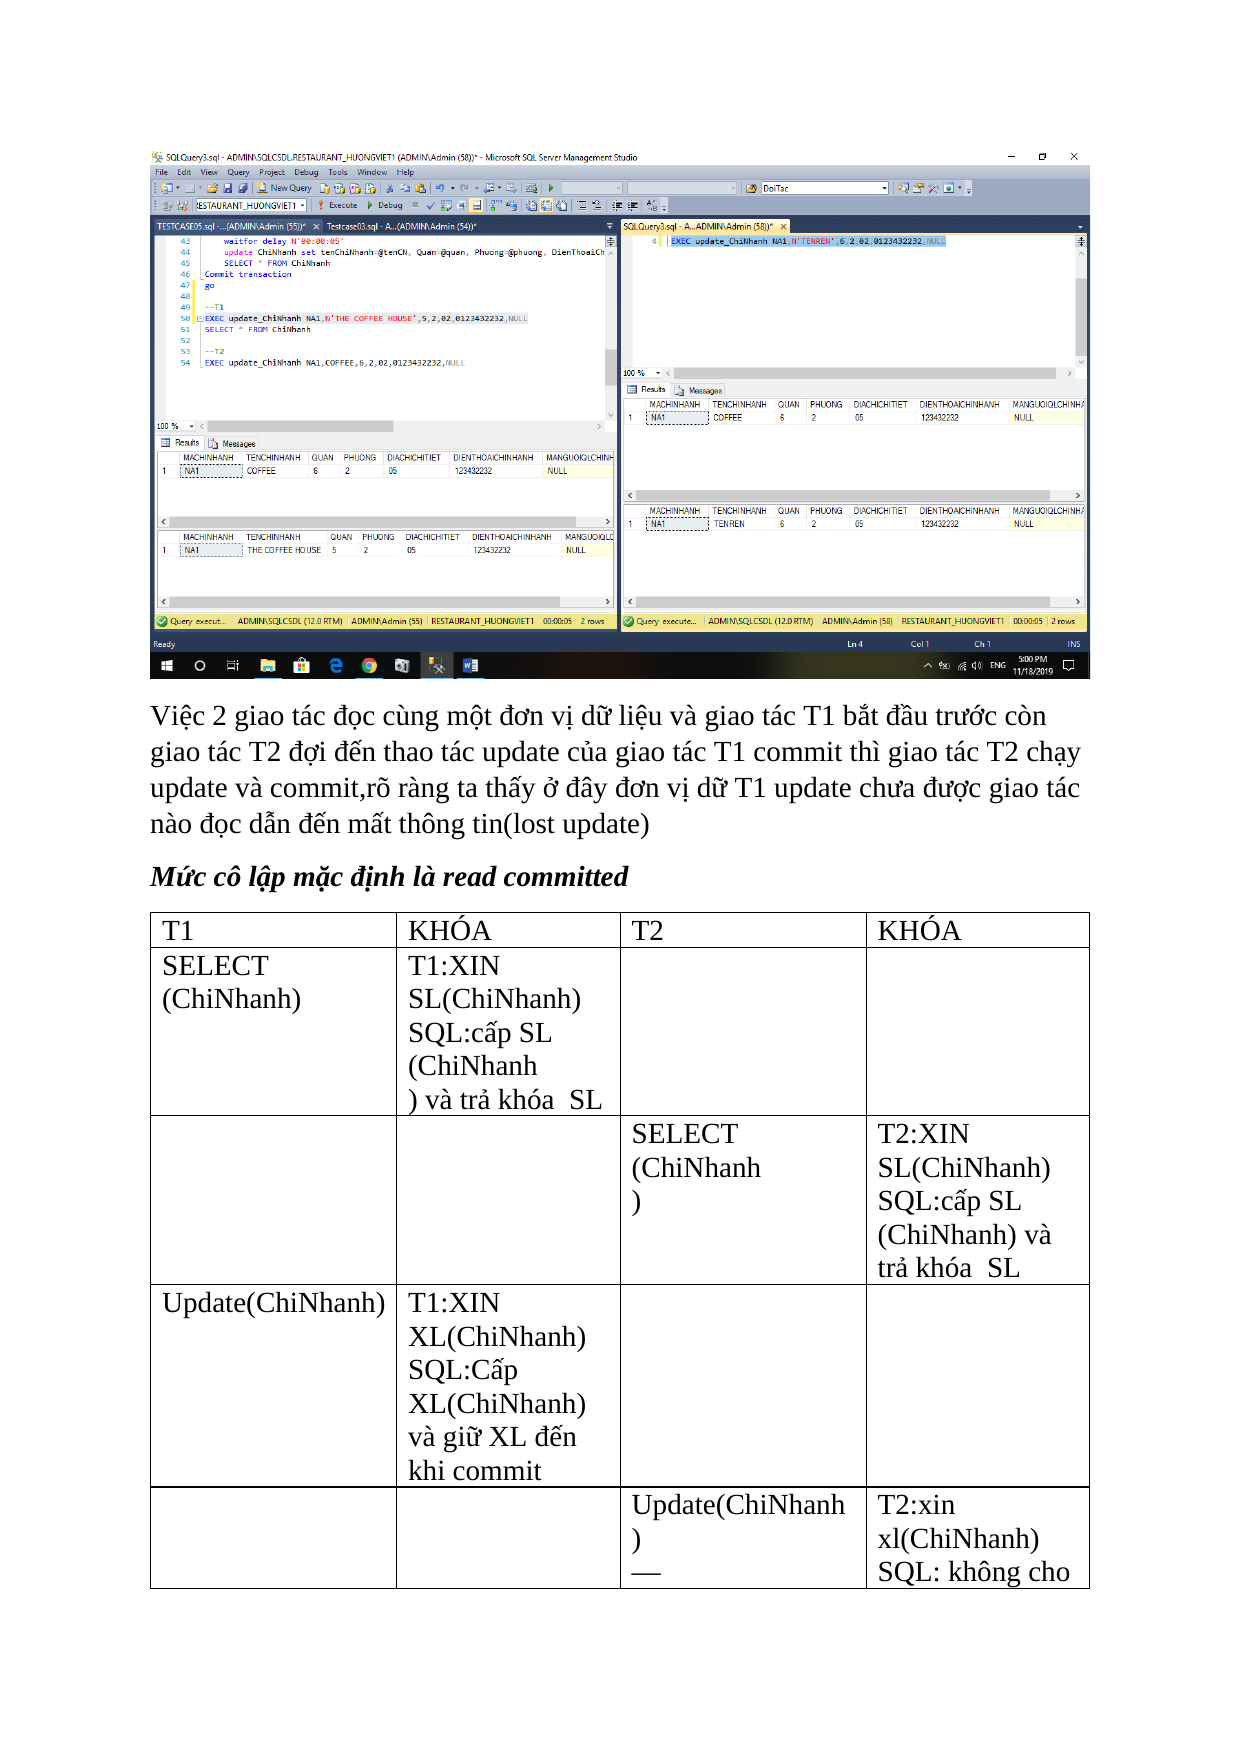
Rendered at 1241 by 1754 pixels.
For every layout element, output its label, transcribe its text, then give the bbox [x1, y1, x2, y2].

table_cell SELECT (ChiNhanh ) [621, 1116, 866, 1284]
table_cell [151, 1488, 396, 1588]
table_cell [867, 948, 1089, 1115]
table_cell [397, 1488, 620, 1588]
table_header KHÓA [397, 913, 620, 947]
picture [150, 150, 1091, 679]
table_header T2 [621, 913, 866, 947]
table_cell SELECT (ChiNhanh) [151, 948, 396, 1115]
table_cell [397, 1116, 620, 1284]
table_header T1 [151, 913, 396, 947]
table_cell [867, 1285, 1089, 1486]
table_cell [621, 1285, 866, 1486]
table_cell [621, 948, 866, 1115]
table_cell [867, 1488, 1089, 1588]
text Mức cô lập mặc định là read committed [150, 859, 1090, 893]
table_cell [621, 1488, 866, 1588]
table_cell [151, 1116, 396, 1284]
table_cell T1:XIN SL(ChiNhanh) SQL:cấp SL (ChiNhanh ) và trả khóa SL [397, 948, 620, 1115]
table_cell T2:XIN SL(ChiNhanh) SQL:cấp SL (ChiNhanh) và trả khóa SL [867, 1116, 1089, 1284]
table_cell T1:XIN XL(ChiNhanh) SQL:Cấp XL(ChiNhanh) và giữ XL đến khi commit [397, 1285, 620, 1486]
table_cell Update(ChiNhanh) [151, 1285, 396, 1486]
table_header KHÓA [867, 913, 1089, 947]
text Việc 2 giao tác đọc cùng một đơn vị dữ liệu và giao tác T1 bắt đầu trước còn giao tác T2 đợi đến thao tác update của giao tác T1 commit thì giao tác T2 chạy update và commit,rõ ràng ta thấy ở đây đơn vị dữ T1 update chưa được giao tác nào đọc dẫn đến mất thông tin(lost update) [150, 698, 1090, 840]
